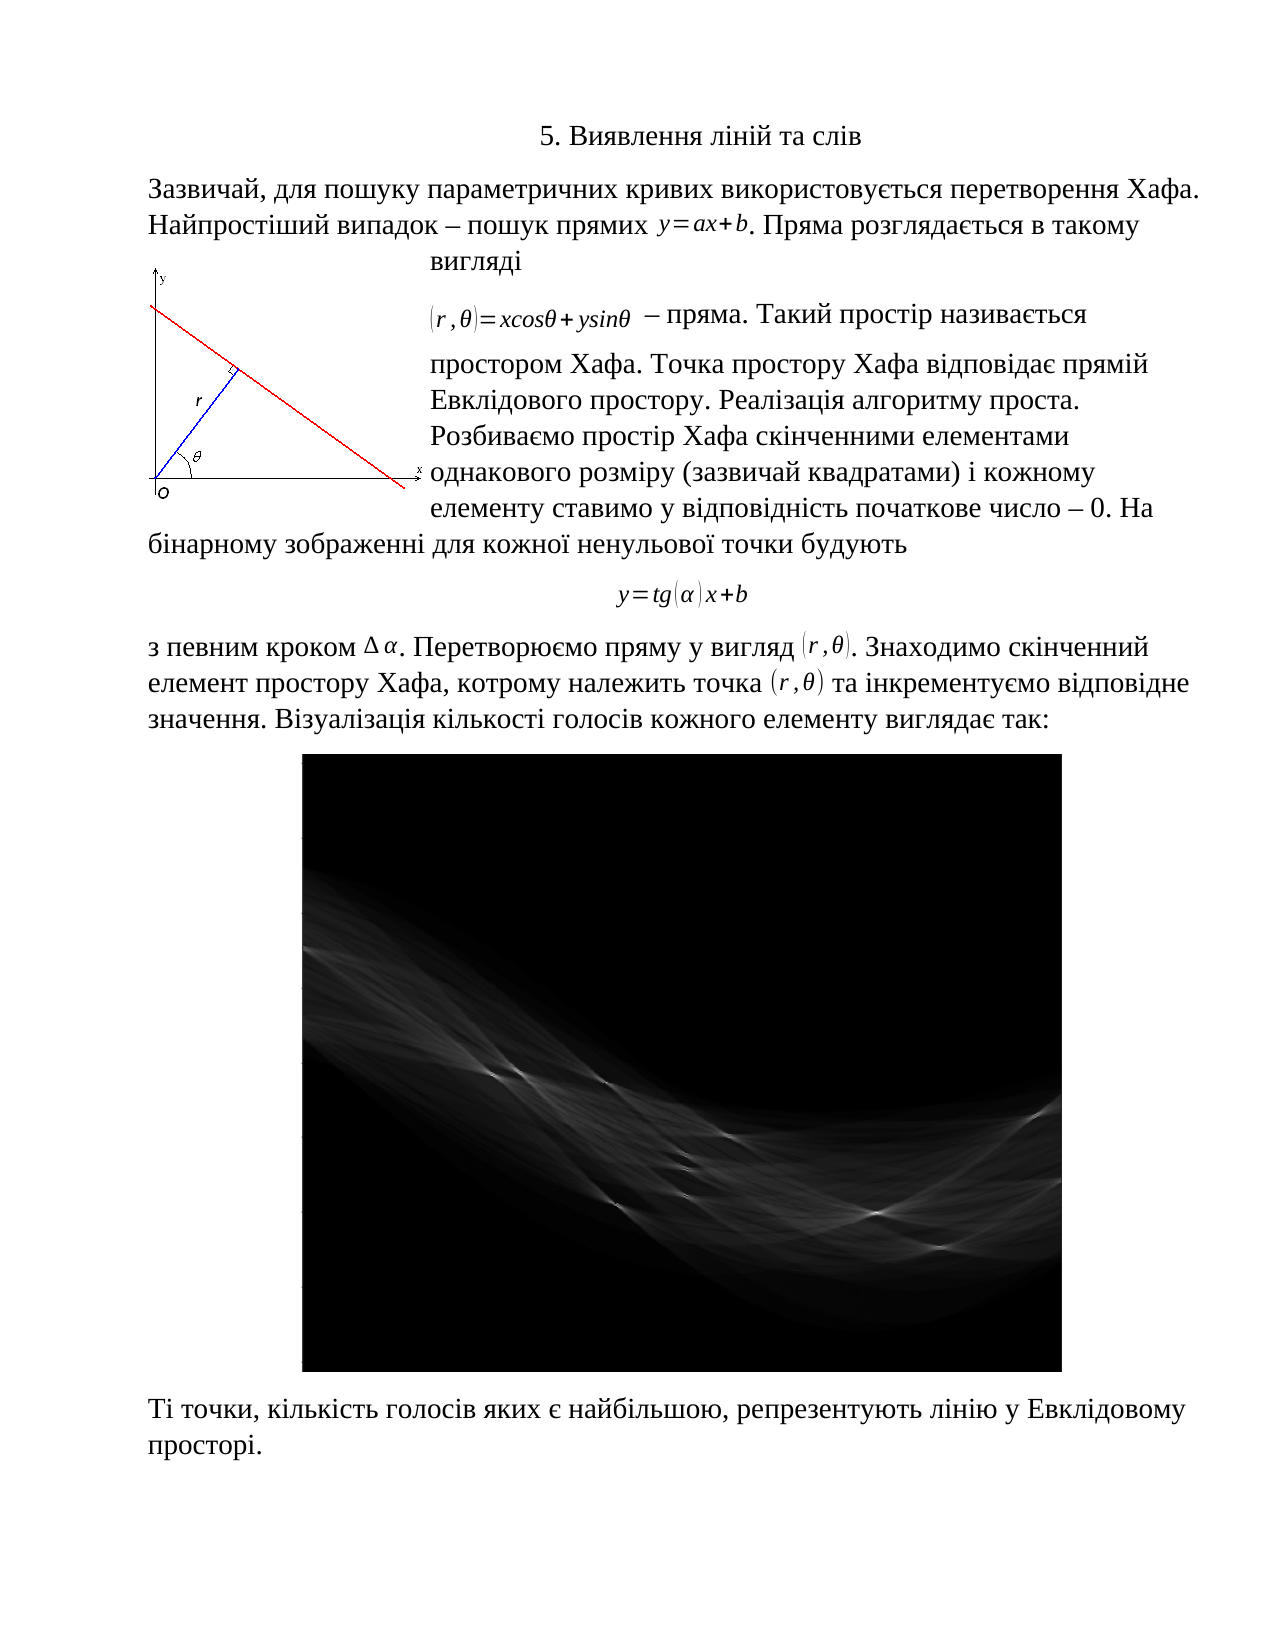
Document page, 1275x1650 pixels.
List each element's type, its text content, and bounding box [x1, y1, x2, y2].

text Зазвичай, для пошуку параметричних кривих використовується перетворення Хафа. Найпростіший випадок – пошук прямих . Пряма розглядається в такому вигляді [148, 171, 1216, 277]
picture [301, 754, 1062, 1372]
text з певним кроком . Перетворюємо пряму у вигляд . Знаходимо скінченний елемент простору Хафа, котрому належить точка та інкрементуємо відповідне значення. Візуалізація кількості голосів кожного елементу виглядає так: [148, 629, 1216, 735]
text Ті точки, кількість голосів яких є найбільшою, репрезентують лінію у Евклідовому просторі. [148, 1391, 1216, 1460]
text – пряма. Такий простір називається простором Хафа. Точка простору Хафа відповідає прямій Евклідового простору. Реалізація алгоритму проста. Розбиваємо простір Хафа скінченними елементами однакового розміру (зазвичай квадратами) і кожному елементу ставимо у відповідність початкове число – 0. На бінарному зображенні для кожної ненульової точки будують [148, 296, 1216, 560]
text 5. Виявлення ліній та слів [185, 118, 1216, 152]
picture [147, 267, 430, 505]
